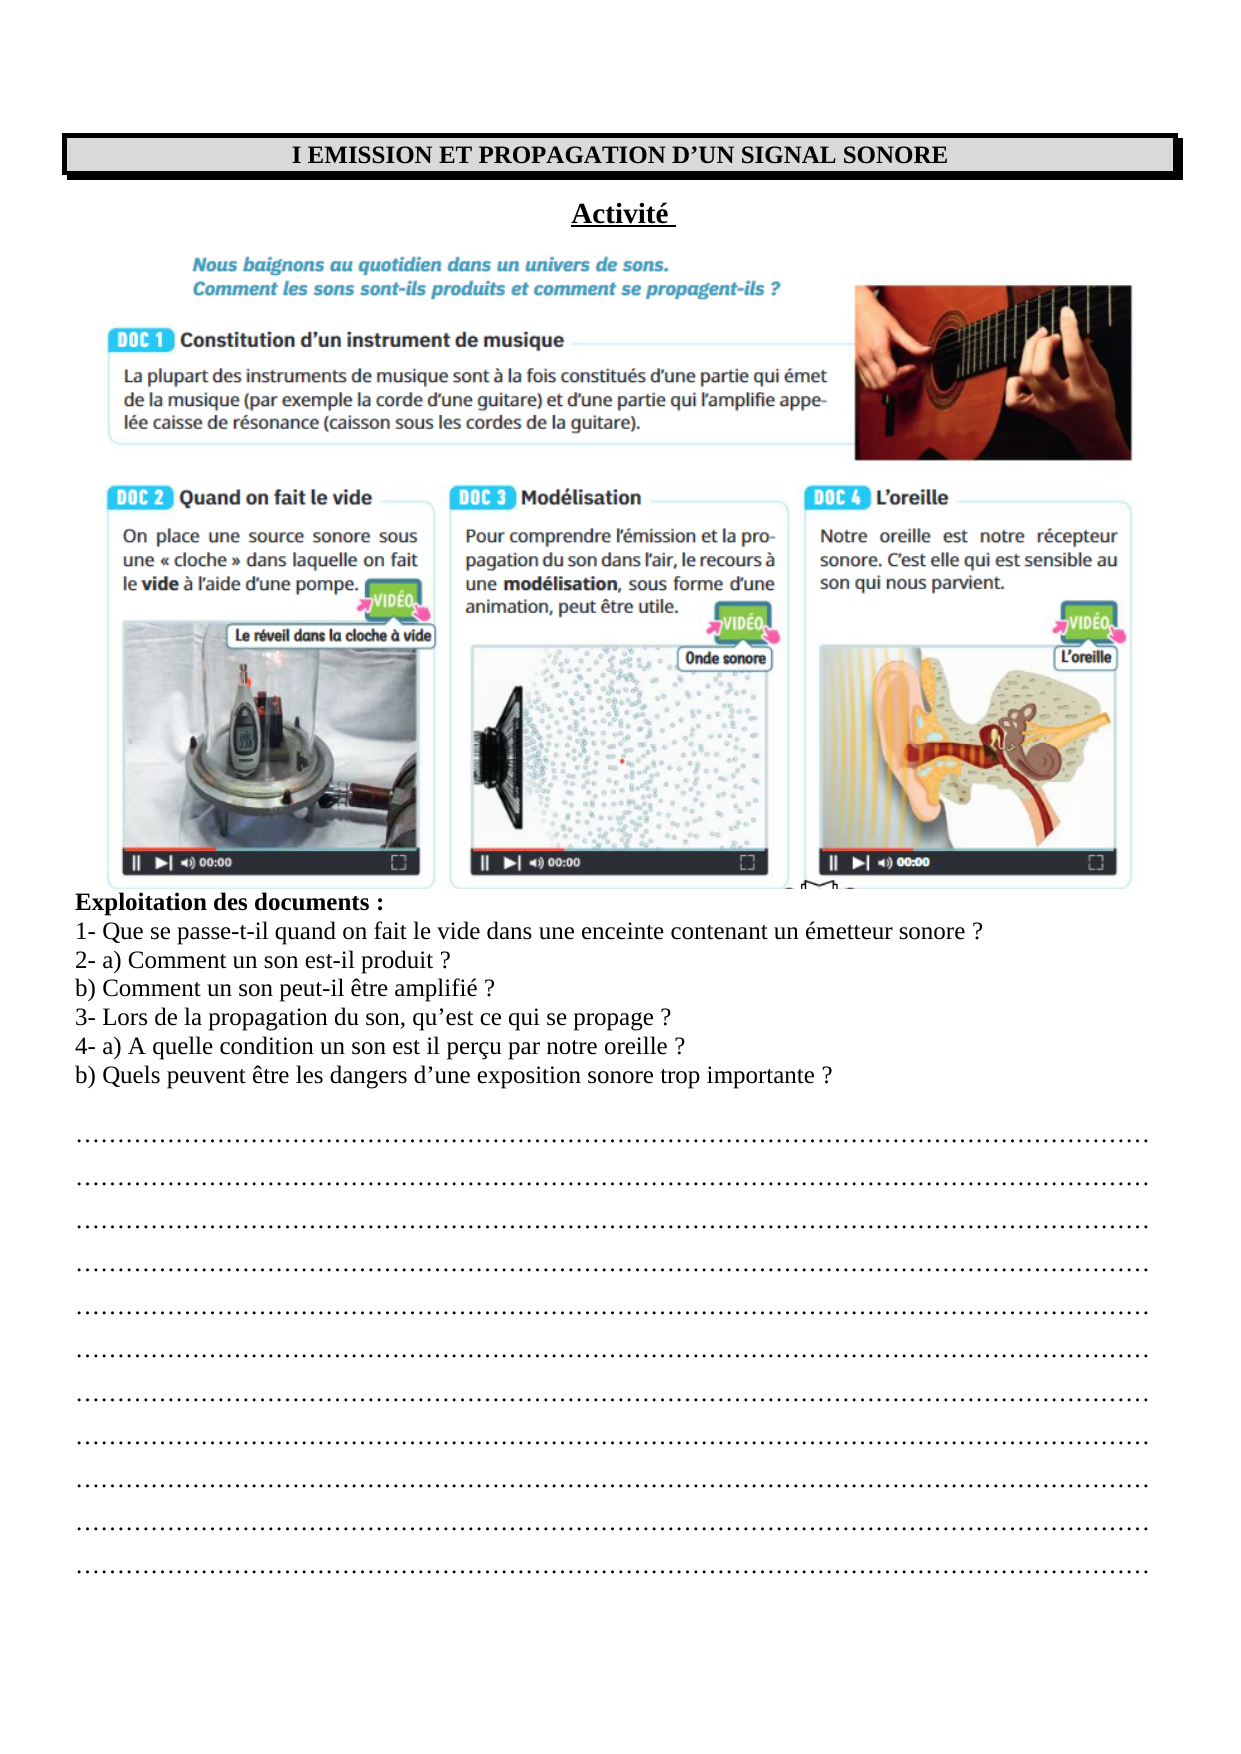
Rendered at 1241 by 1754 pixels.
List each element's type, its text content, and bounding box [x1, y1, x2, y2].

text …………………………………………………………………………………………………………………………………………………………………………………………………………………………………… [75, 1507, 1165, 1579]
text I EMISSION ET PROPAGATION D’UN SIGNAL SONORE [67, 138, 1173, 171]
text b) Comment un son peut-il être amplifié ? [75, 973, 1165, 1002]
text 1- Que se passe-t-il quand on fait le vide dans une enceinte contenant un émetteur sonore ? [75, 916, 1165, 945]
picture [96, 251, 1150, 889]
text 4- a) A quelle condition un son est il perçu par notre oreille ? [75, 1031, 1165, 1060]
text 2- a) Comment un son est-il produit ? [75, 945, 1165, 973]
text Exploitation des documents : [75, 887, 1165, 916]
text b) Quels peuvent être les dangers d’une exposition sonore trop importante ? [75, 1060, 1165, 1088]
text 3- Lors de la propagation du son, qu’est ce qui se propage ? [75, 1002, 1165, 1031]
text ……………………………………………………………………………………………………………………………………………………………………………………………………………………………………………………………………………………………………………………………………………………………………………………………………………………………………………………………………………………………………………………………………………………………………………………………………………………………………………………………………………………………………………………………………………………………………………………………………………………………………………………………………………………………………………………………………………………………………………………………………………………………………………………………………… [75, 1119, 1165, 1493]
